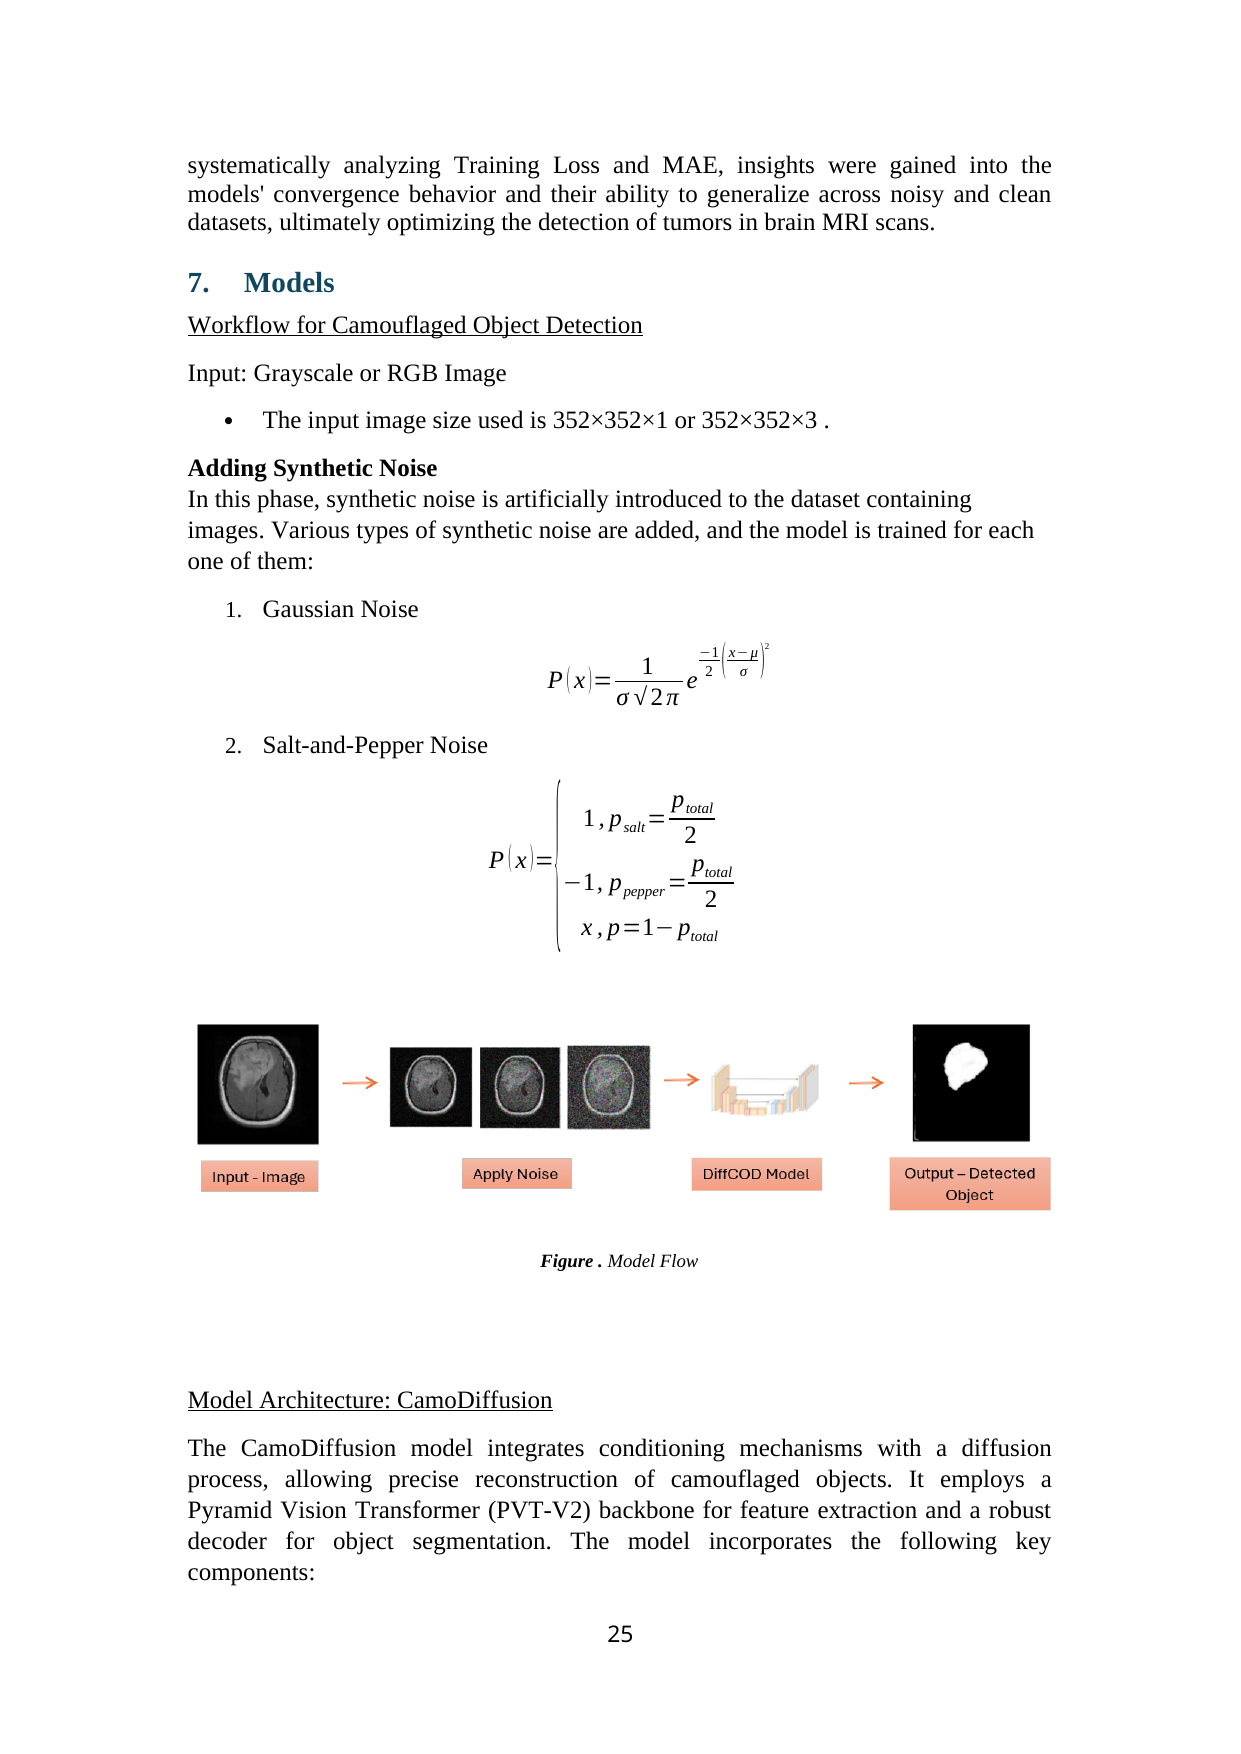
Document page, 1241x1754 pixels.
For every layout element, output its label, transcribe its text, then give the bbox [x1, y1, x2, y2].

text Input: Grayscale or RGB Image [187, 358, 1053, 386]
list The input image size used is 352×352×1 or 352×352×3 . [225, 405, 1053, 434]
text Adding Synthetic Noise In this phase, synthetic noise is artificially introduced to the dataset containing images. Various types of synthetic noise are added, and the model is trained for each one of them: [187, 453, 1053, 575]
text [187, 150, 1053, 236]
subtitle Models [187, 265, 1053, 299]
list Gaussian Noise [225, 594, 1053, 623]
picture [187, 1003, 1053, 1227]
text The CamoDiffusion model integrates conditioning mechanisms with a diffusion process, allowing precise reconstruction of camouflaged objects. It employs a Pyramid Vision Transformer (PVT-V2) backbone for feature extraction and a robust decoder for object segmentation. The model incorporates the following key components: [187, 1433, 1053, 1586]
text Model Architecture: CamoDiffusion [187, 1385, 1053, 1414]
list Salt-and-Pepper Noise [225, 730, 1053, 759]
text Workflow for Camouflaged Object Detection [187, 310, 1053, 339]
text Figure . Model Flow [187, 1250, 1053, 1271]
